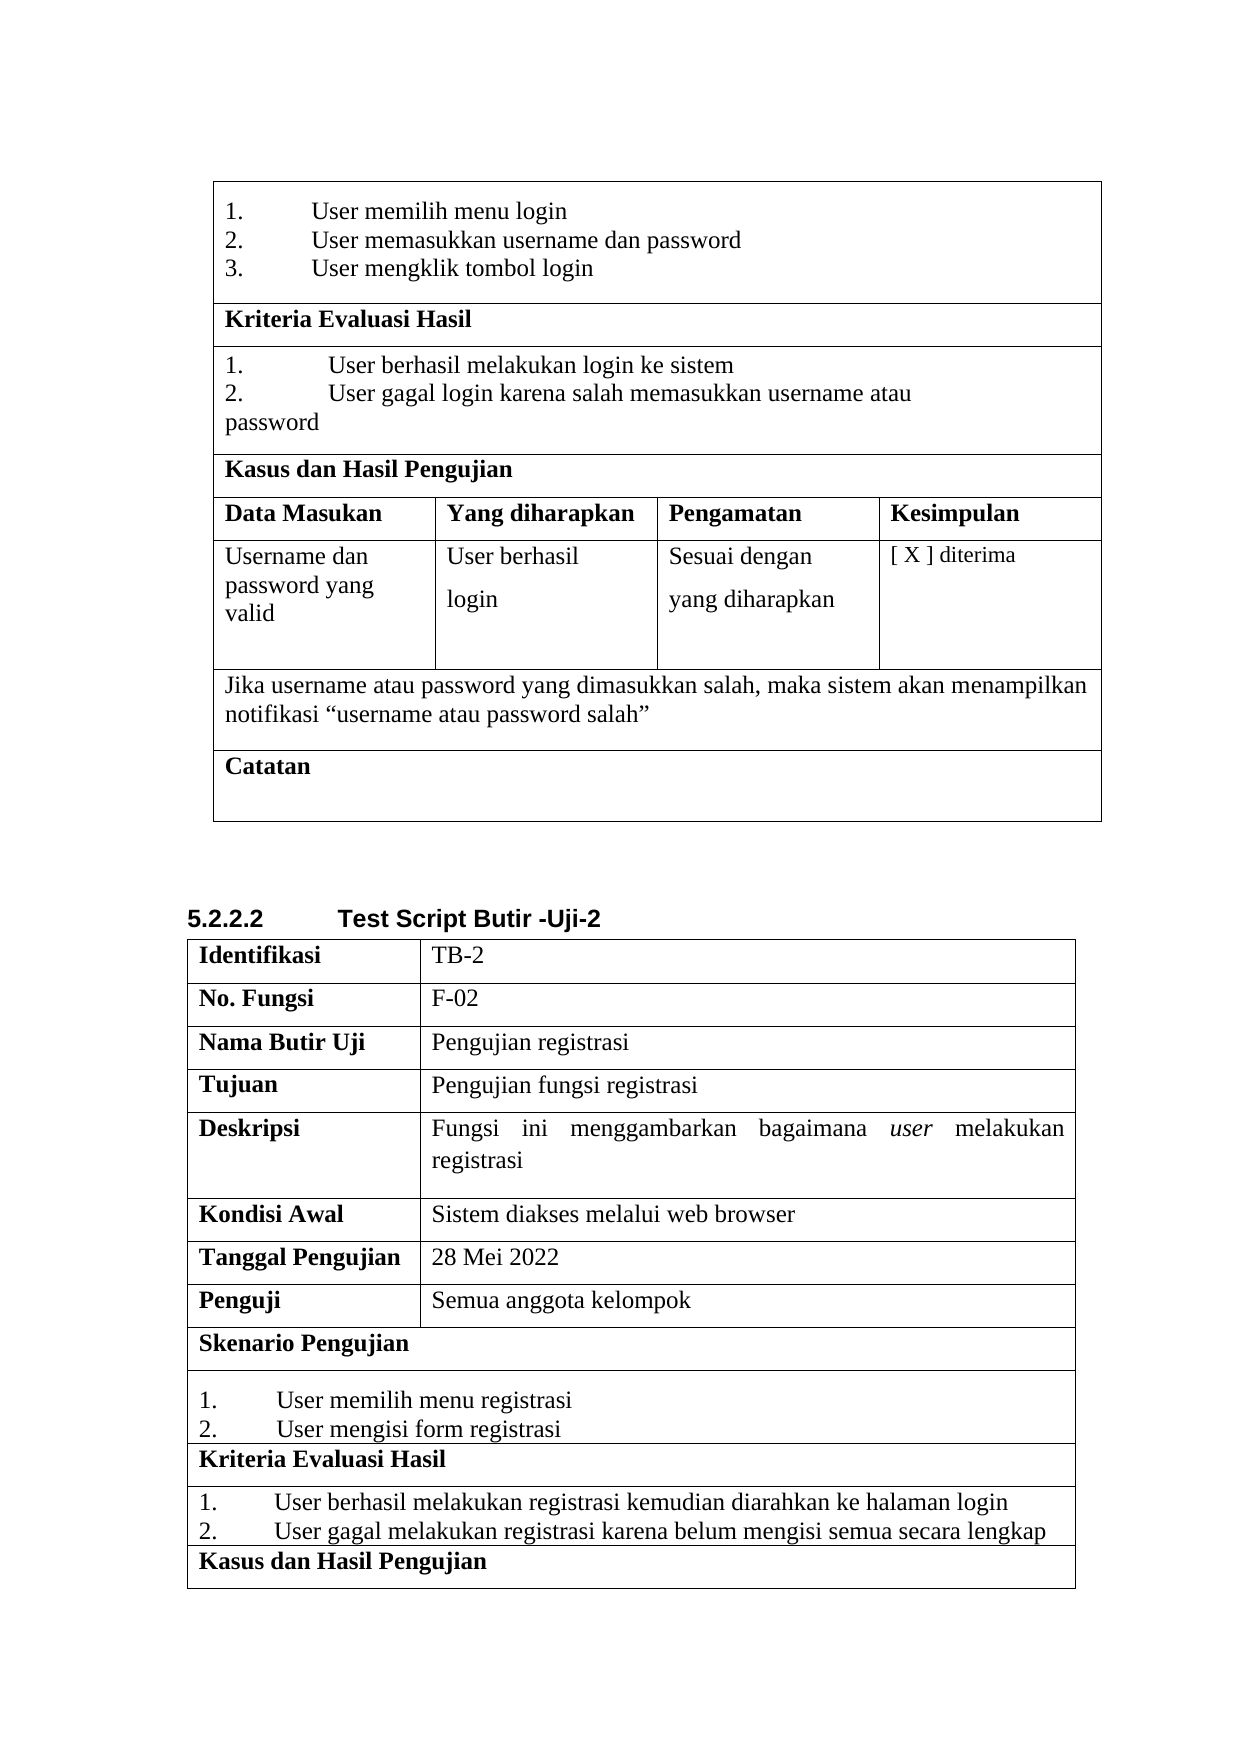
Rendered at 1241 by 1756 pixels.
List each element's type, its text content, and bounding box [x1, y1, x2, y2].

table_cell User memilih menu registrasi User mengisi form registrasi [188, 1371, 1075, 1443]
table_cell Kriteria Evaluasi Hasil [214, 304, 1101, 346]
table_cell Nama Butir Uji [188, 1027, 420, 1068]
table_header TB-2 [421, 940, 1075, 982]
table_cell Kasus dan Hasil Pengujian [188, 1546, 1075, 1588]
table_header User memilih menu login User memasukkan username dan password User mengklik tombol login [214, 182, 1101, 303]
table_cell Yang diharapkan [436, 498, 657, 540]
table_cell Kasus dan Hasil Pengujian [214, 455, 1101, 497]
table_cell Kriteria Evaluasi Hasil [188, 1444, 1075, 1486]
table_cell Semua anggota kelompok [421, 1285, 1075, 1327]
table_cell Sesuai dengan yang diharapkan [658, 541, 879, 669]
table_cell Data Masukan [214, 498, 435, 540]
table_cell F-02 [421, 984, 1075, 1026]
table_cell User berhasil melakukan registrasi kemudian diarahkan ke halaman login User gagal melakukan registrasi karena belum mengisi semua secara lengkap [188, 1487, 1075, 1545]
table_cell Kesimpulan [880, 498, 1101, 540]
table_cell Jika username atau password yang dimasukkan salah, maka sistem akan menampilkan notifikasi “username atau password salah” [214, 670, 1101, 750]
table_cell Deskripsi [188, 1113, 420, 1198]
subtitle Test Script Butir -Uji-2 [187, 904, 1092, 933]
table_cell Sistem diakses melalui web browser [421, 1199, 1075, 1241]
table_cell Pengujian registrasi [421, 1027, 1075, 1068]
table_cell Skenario Pengujian [188, 1328, 1075, 1370]
table_cell Kondisi Awal [188, 1199, 420, 1241]
table_cell Pengujian fungsi registrasi [421, 1070, 1075, 1112]
table_cell Username dan password yang valid [214, 541, 435, 669]
table_cell 28 Mei 2022 [421, 1242, 1075, 1284]
table_cell No. Fungsi [188, 984, 420, 1026]
table_cell Pengamatan [658, 498, 879, 540]
table_cell Catatan [214, 751, 1101, 821]
table_cell User berhasil melakukan login ke sistem User gagal login karena salah memasukkan username atau password [214, 347, 1101, 453]
table_cell Tujuan [188, 1070, 420, 1112]
table_cell Penguji [188, 1285, 420, 1327]
table_cell [ X ] diterima [880, 541, 1101, 669]
table_cell User berhasil login [436, 541, 657, 669]
table_header Identifikasi [188, 940, 420, 982]
table_cell Tanggal Pengujian [188, 1242, 420, 1284]
table_cell Fungsi ini menggambarkan bagaimana user melakukan registrasi [421, 1113, 1075, 1198]
